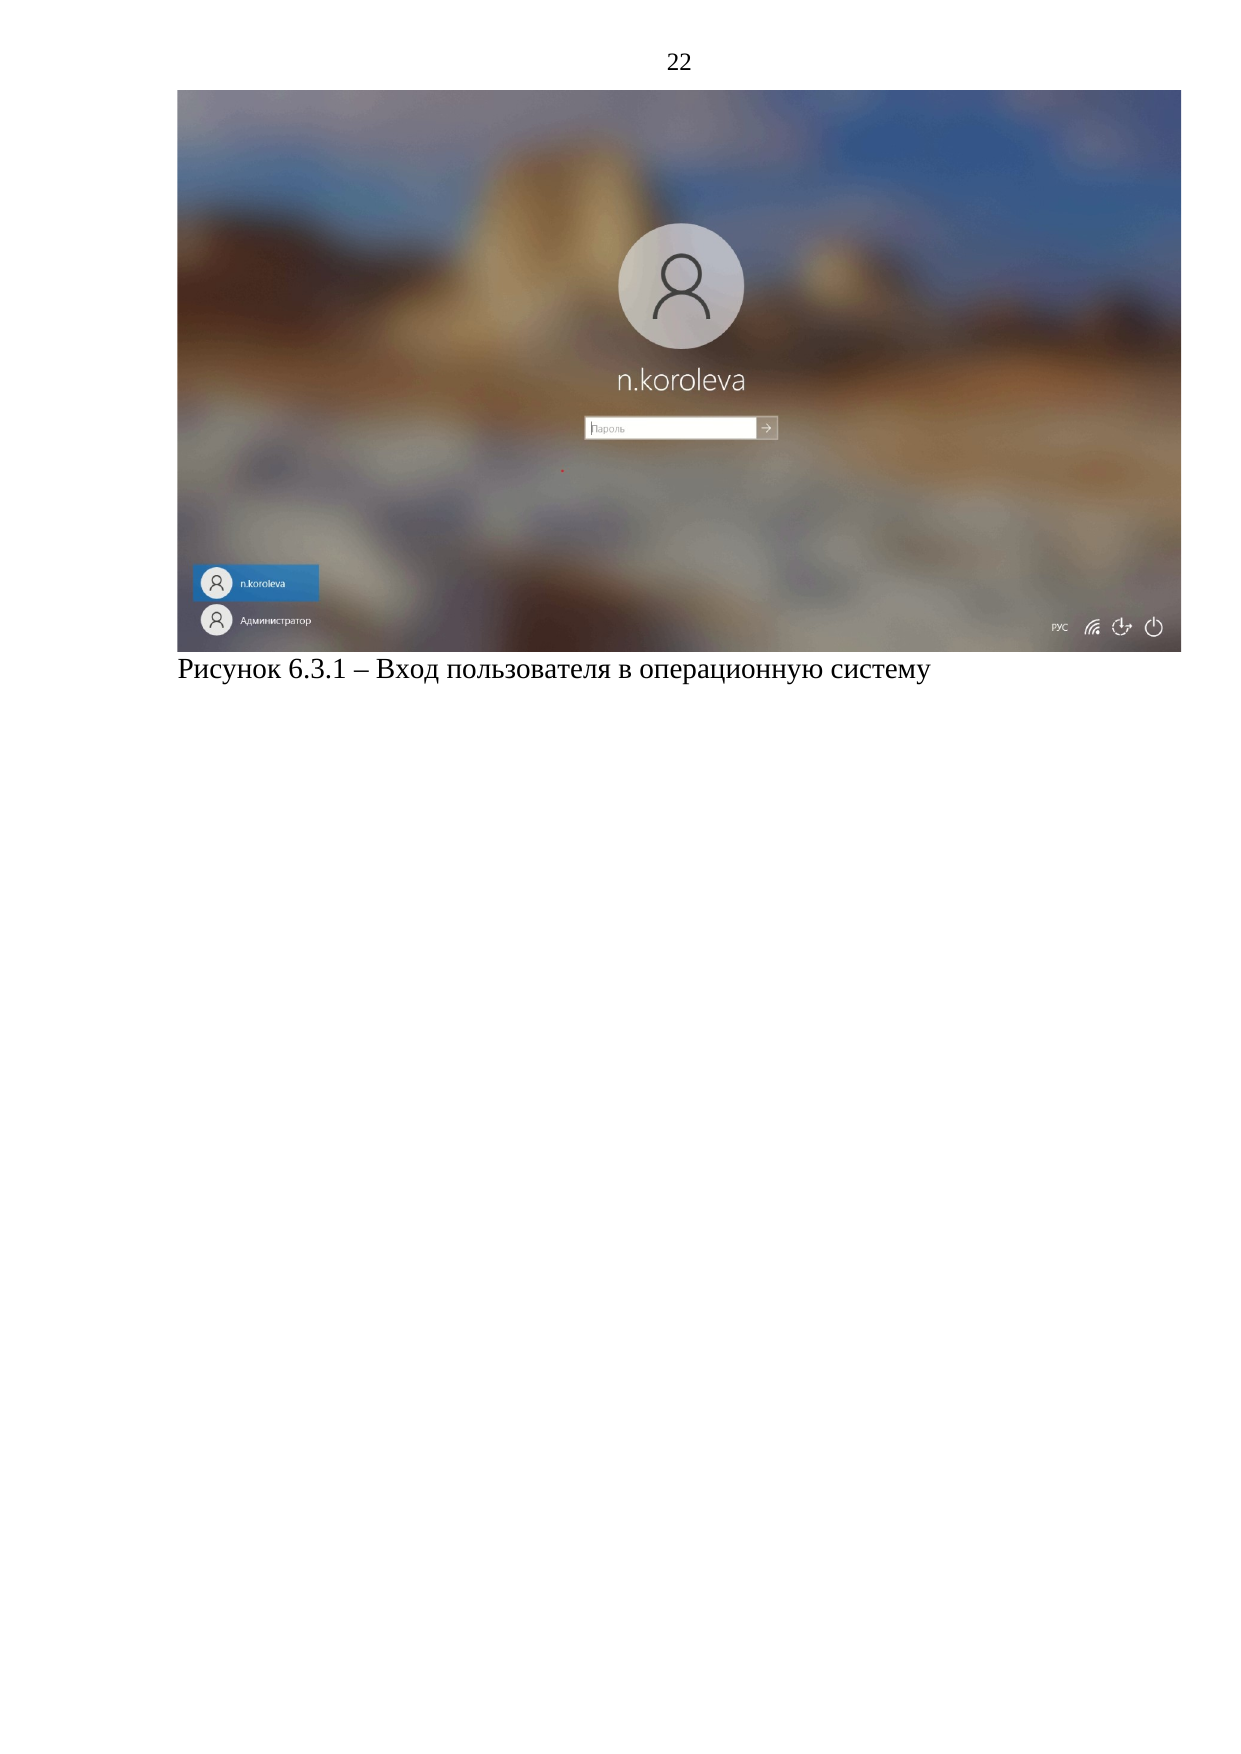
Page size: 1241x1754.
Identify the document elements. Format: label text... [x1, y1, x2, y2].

text Рисунок 6.3.1 – Вход пользователя в операционную систему [177, 652, 1181, 685]
picture [177, 90, 1182, 652]
